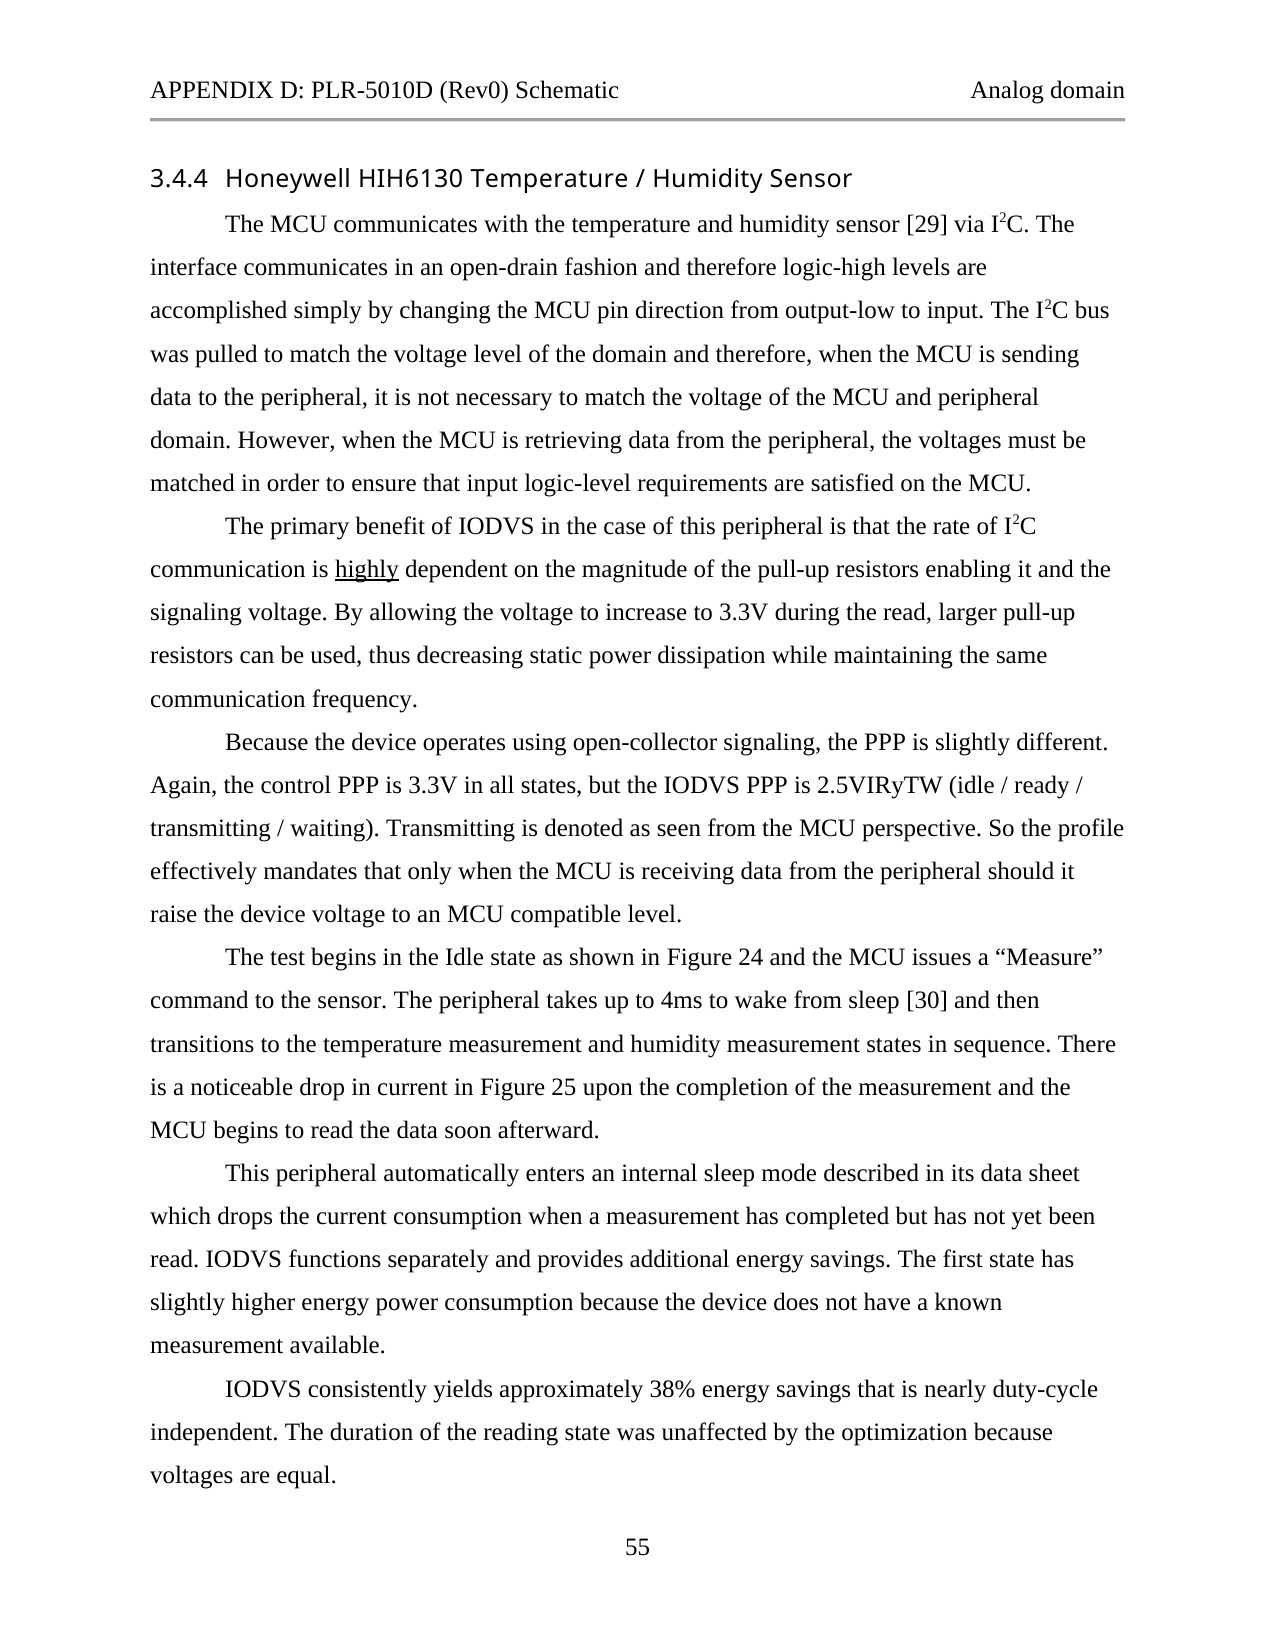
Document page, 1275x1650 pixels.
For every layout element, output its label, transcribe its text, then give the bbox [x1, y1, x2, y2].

subtitle Honeywell HIH6130 Temperature / Humidity Sensor [150, 161, 1125, 195]
text The MCU communicates with the temperature and humidity sensor via I2C. The interface communicates in an open-drain fashion and therefore logic-high levels are accomplished simply by changing the MCU pin direction from output-low to input. The I2C bus was pulled to match the voltage level of the domain and therefore, when the MCU is sending data to the peripheral, it is not necessary to match the voltage of the MCU and peripheral domain. However, when the MCU is retrieving data from the peripheral, the voltages must be matched in order to ensure that input logic-level requirements are satisfied on the MCU. [150, 209, 1125, 497]
text The test begins in the Idle state as shown in Figure 24 and the MCU issues a “Measure” command to the sensor. The peripheral takes up to 4ms to wake from sleep and then transitions to the temperature measurement and humidity measurement states in sequence. There is a noticeable drop in current in Figure 25 upon the completion of the measurement and the MCU begins to read the data soon afterward. [150, 942, 1125, 1144]
text IODVS consistently yields approximately 38% energy savings that is nearly duty-cycle independent. The duration of the reading state was unaffected by the optimization because voltages are equal. [150, 1374, 1125, 1489]
text Because the device operates using open-collector signaling, the PPP is slightly different. Again, the control PPP is 3.3V in all states, but the IODVS PPP is 2.5VIRyTW (idle / ready / transmitting / waiting). Transmitting is denoted as seen from the MCU perspective. So the profile effectively mandates that only when the MCU is receiving data from the peripheral should it raise the device voltage to an MCU compatible level. [150, 727, 1125, 928]
text The primary benefit of IODVS in the case of this peripheral is that the rate of I2C communication is highly dependent on the magnitude of the pull-up resistors enabling it and the signaling voltage. By allowing the voltage to increase to 3.3V during the read, larger pull-up resistors can be used, thus decreasing static power dissipation while maintaining the same communication frequency. [150, 511, 1125, 712]
text This peripheral automatically enters an internal sleep mode described in its data sheet which drops the current consumption when a measurement has completed but has not yet been read. IODVS functions separately and provides additional energy savings. The first state has slightly higher energy power consumption because the device does not have a known measurement available. [150, 1158, 1125, 1359]
